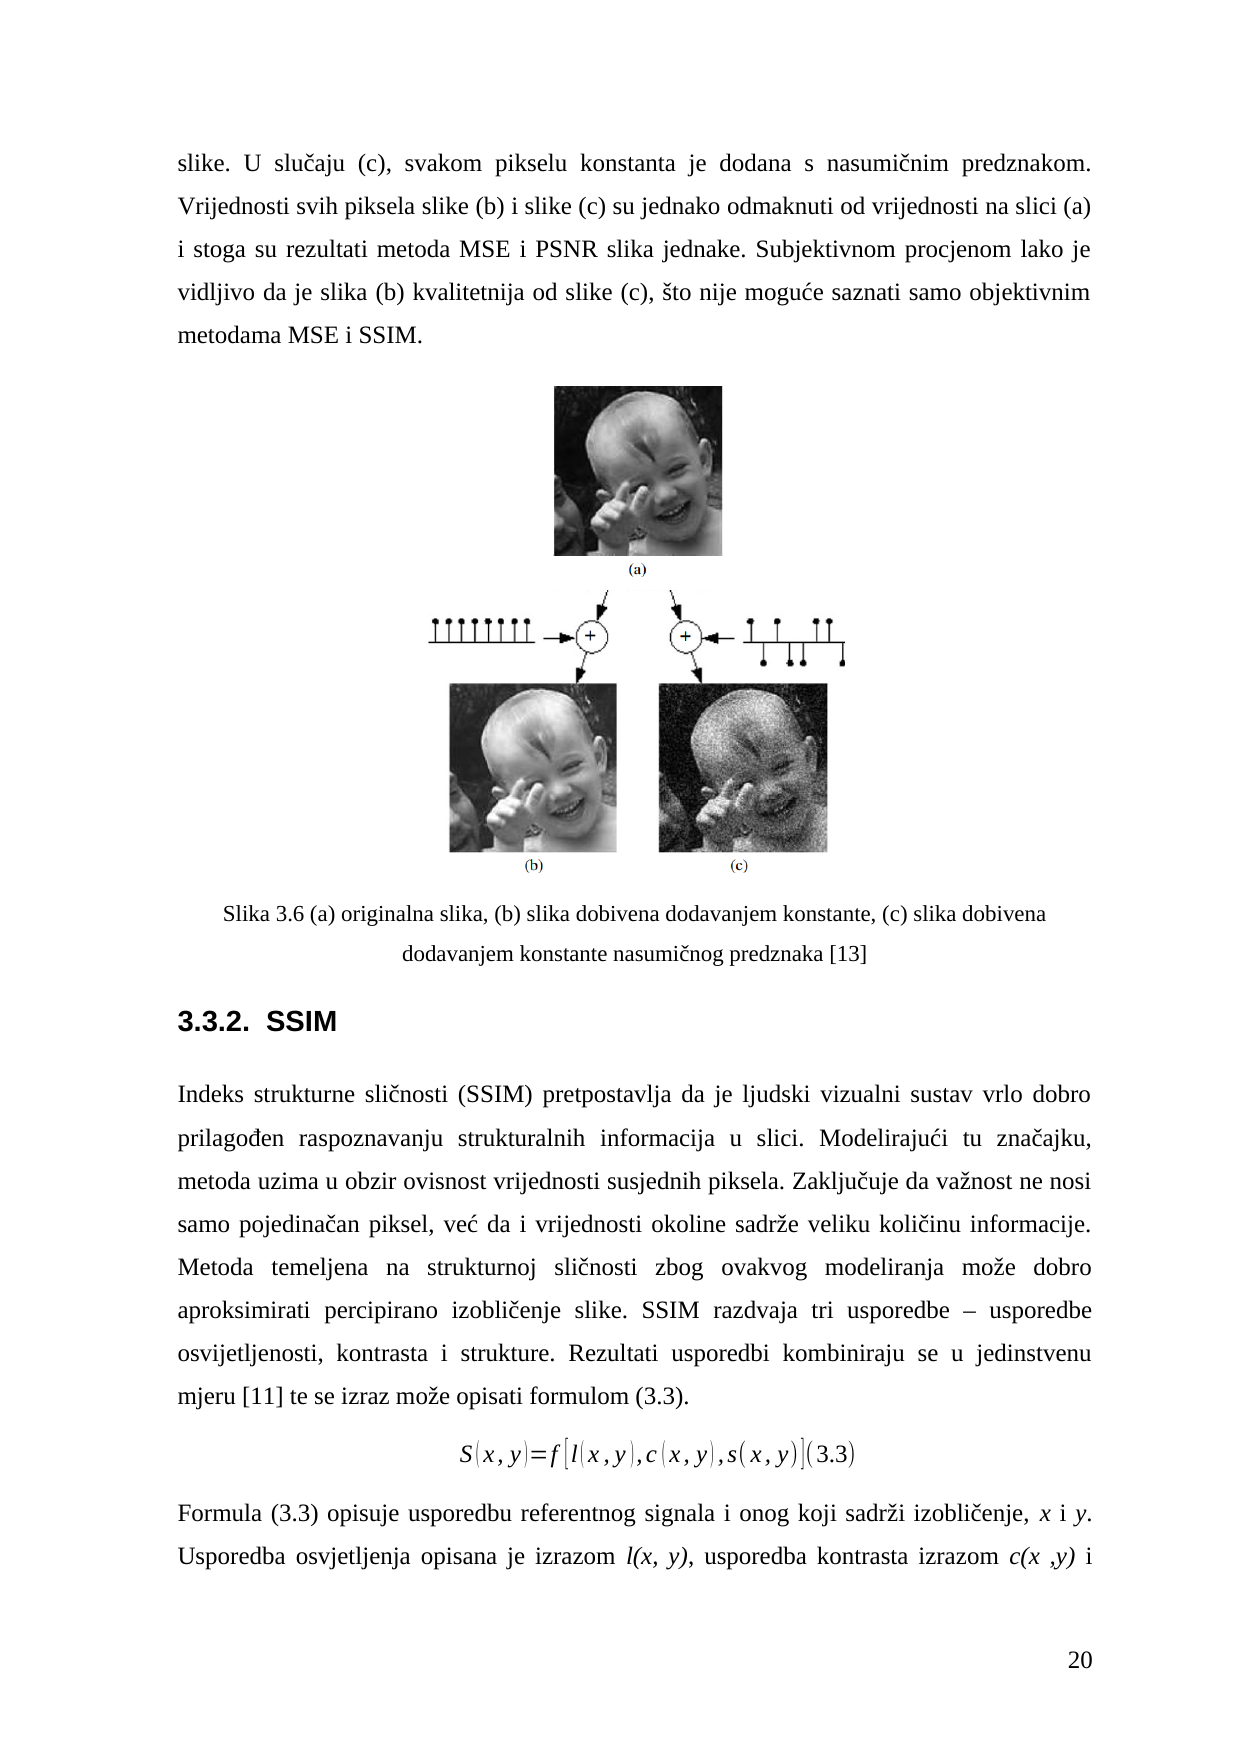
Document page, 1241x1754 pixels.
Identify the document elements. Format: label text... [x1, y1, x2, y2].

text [177, 148, 1092, 349]
subtitle SSIM [177, 1004, 1092, 1038]
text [177, 1498, 1092, 1570]
text Indeks strukturne sličnosti (SSIM) pretpostavlja da je ljudski vizualni sustav vrlo dobro prilagođen raspoznavanju strukturalnih informacija u slici. Modelirajući tu značajku, metoda uzima u obzir ovisnost vrijednosti susjednih piksela. Zaključuje da važnost ne nosi samo pojedinačan piksel, već da i vrijednosti okoline sadrže veliku količinu informacije. Metoda temeljena na strukturnoj sličnosti zbog ovakvog modeliranja može dobro aproksimirati percipirano izobličenje slike. SSIM razdvaja tri usporedbe – usporedbe osvijetljenosti, kontrasta i strukture. Rezultati usporedbi kombiniraju se u jedinstvenu mjeru [11] te se izraz može opisati formulom (3.3). [177, 1079, 1092, 1410]
picture [384, 375, 886, 875]
